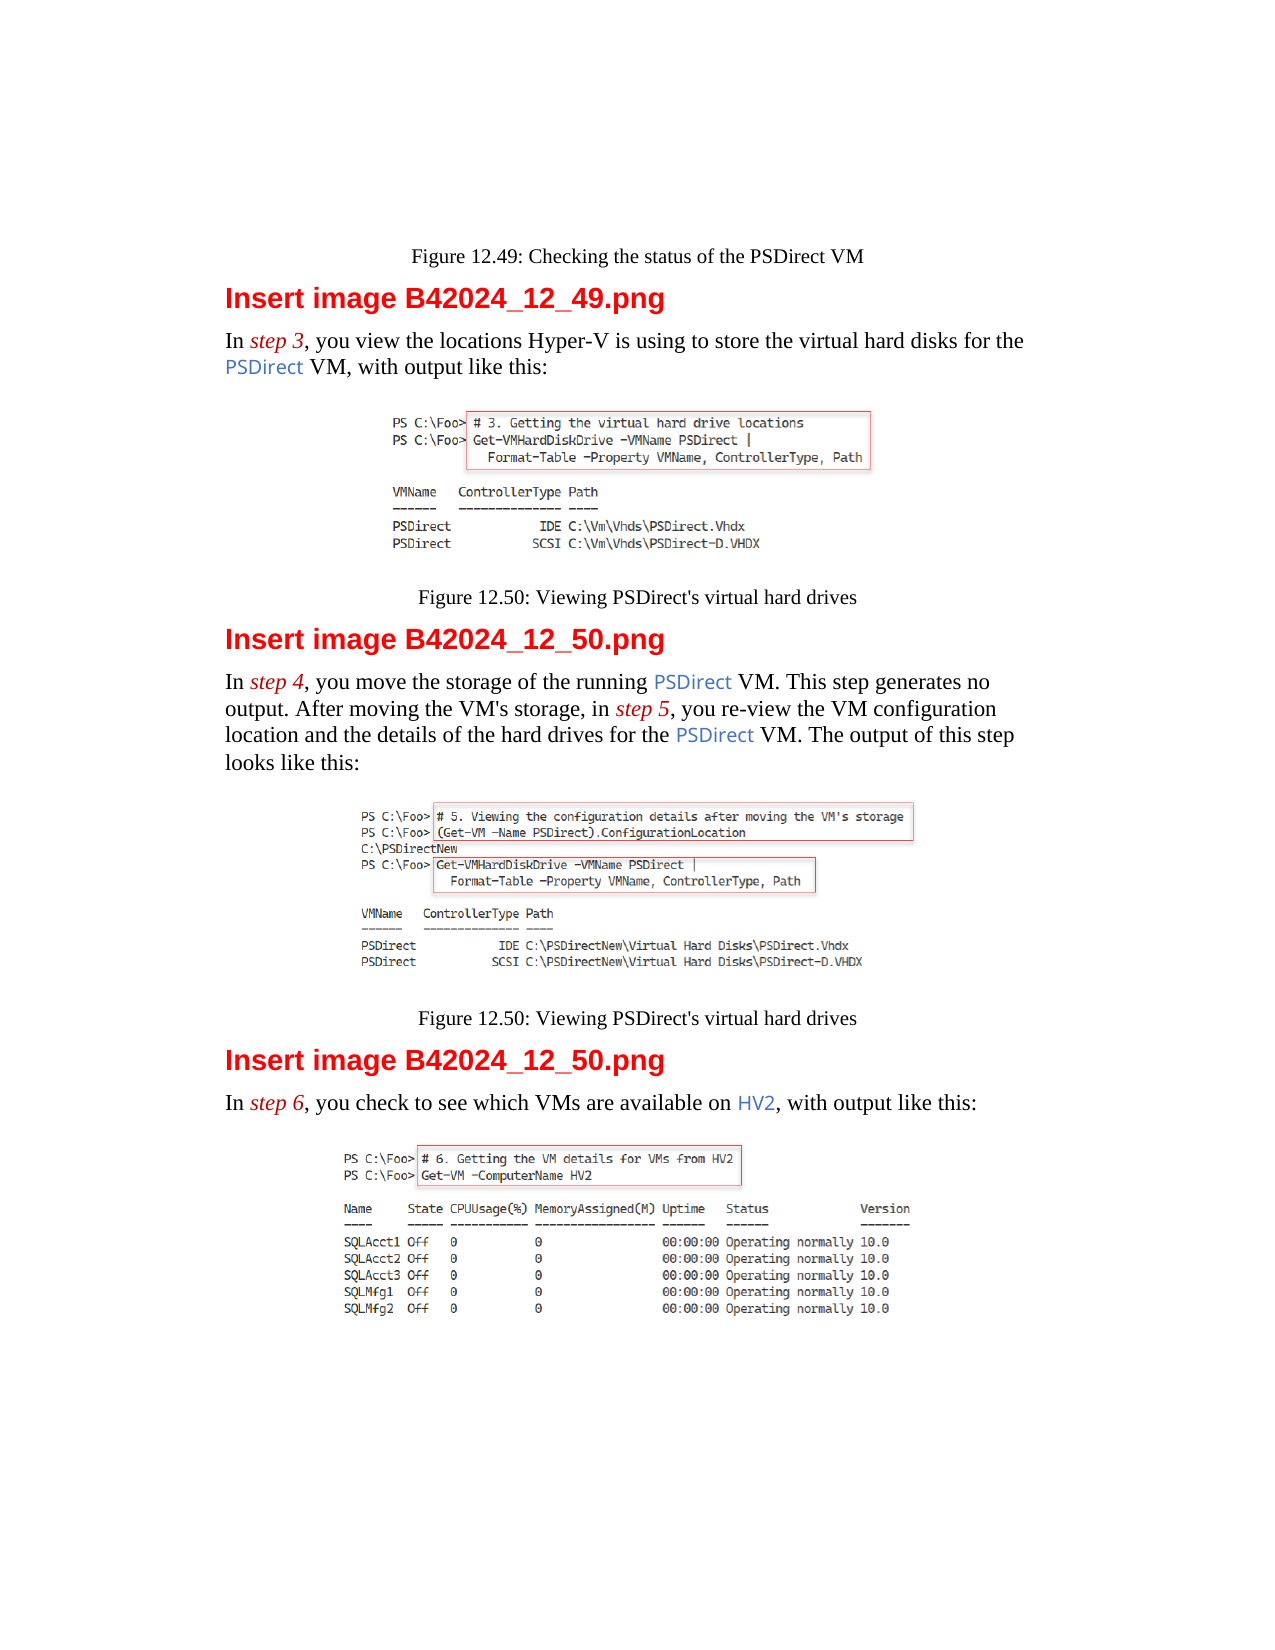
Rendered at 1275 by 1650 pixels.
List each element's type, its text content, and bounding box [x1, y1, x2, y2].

text Figure 12.50: Viewing PSDirect's virtual hard drives [225, 1006, 1050, 1030]
picture [350, 800, 926, 982]
text Insert image B42024_12_49.png [225, 281, 1050, 314]
text In step 4, you move the storage of the running PSDirect VM. This step generates no output. After moving the VM's storage, in step 5, you re-view the VM configuration location and the details of the hard drives for the PSDirect VM. The output of this step looks like this: [225, 668, 1050, 775]
picture [378, 405, 897, 561]
text Figure 12.49: Checking the status of the PSDirect VM [225, 244, 1050, 268]
text Insert image B42024_12_50.png [225, 622, 1050, 655]
text In step 3, you view the locations Hyper-V is using to store the virtual hard disks for the PSDirect VM, with output like this: [225, 327, 1050, 381]
picture [333, 1141, 942, 1334]
text In step 6, you check to see which VMs are available on HV2, with output like this: [225, 1089, 1050, 1116]
text Figure 12.50: Viewing PSDirect's virtual hard drives [225, 585, 1050, 609]
text Insert image B42024_12_50.png [225, 1043, 1050, 1076]
